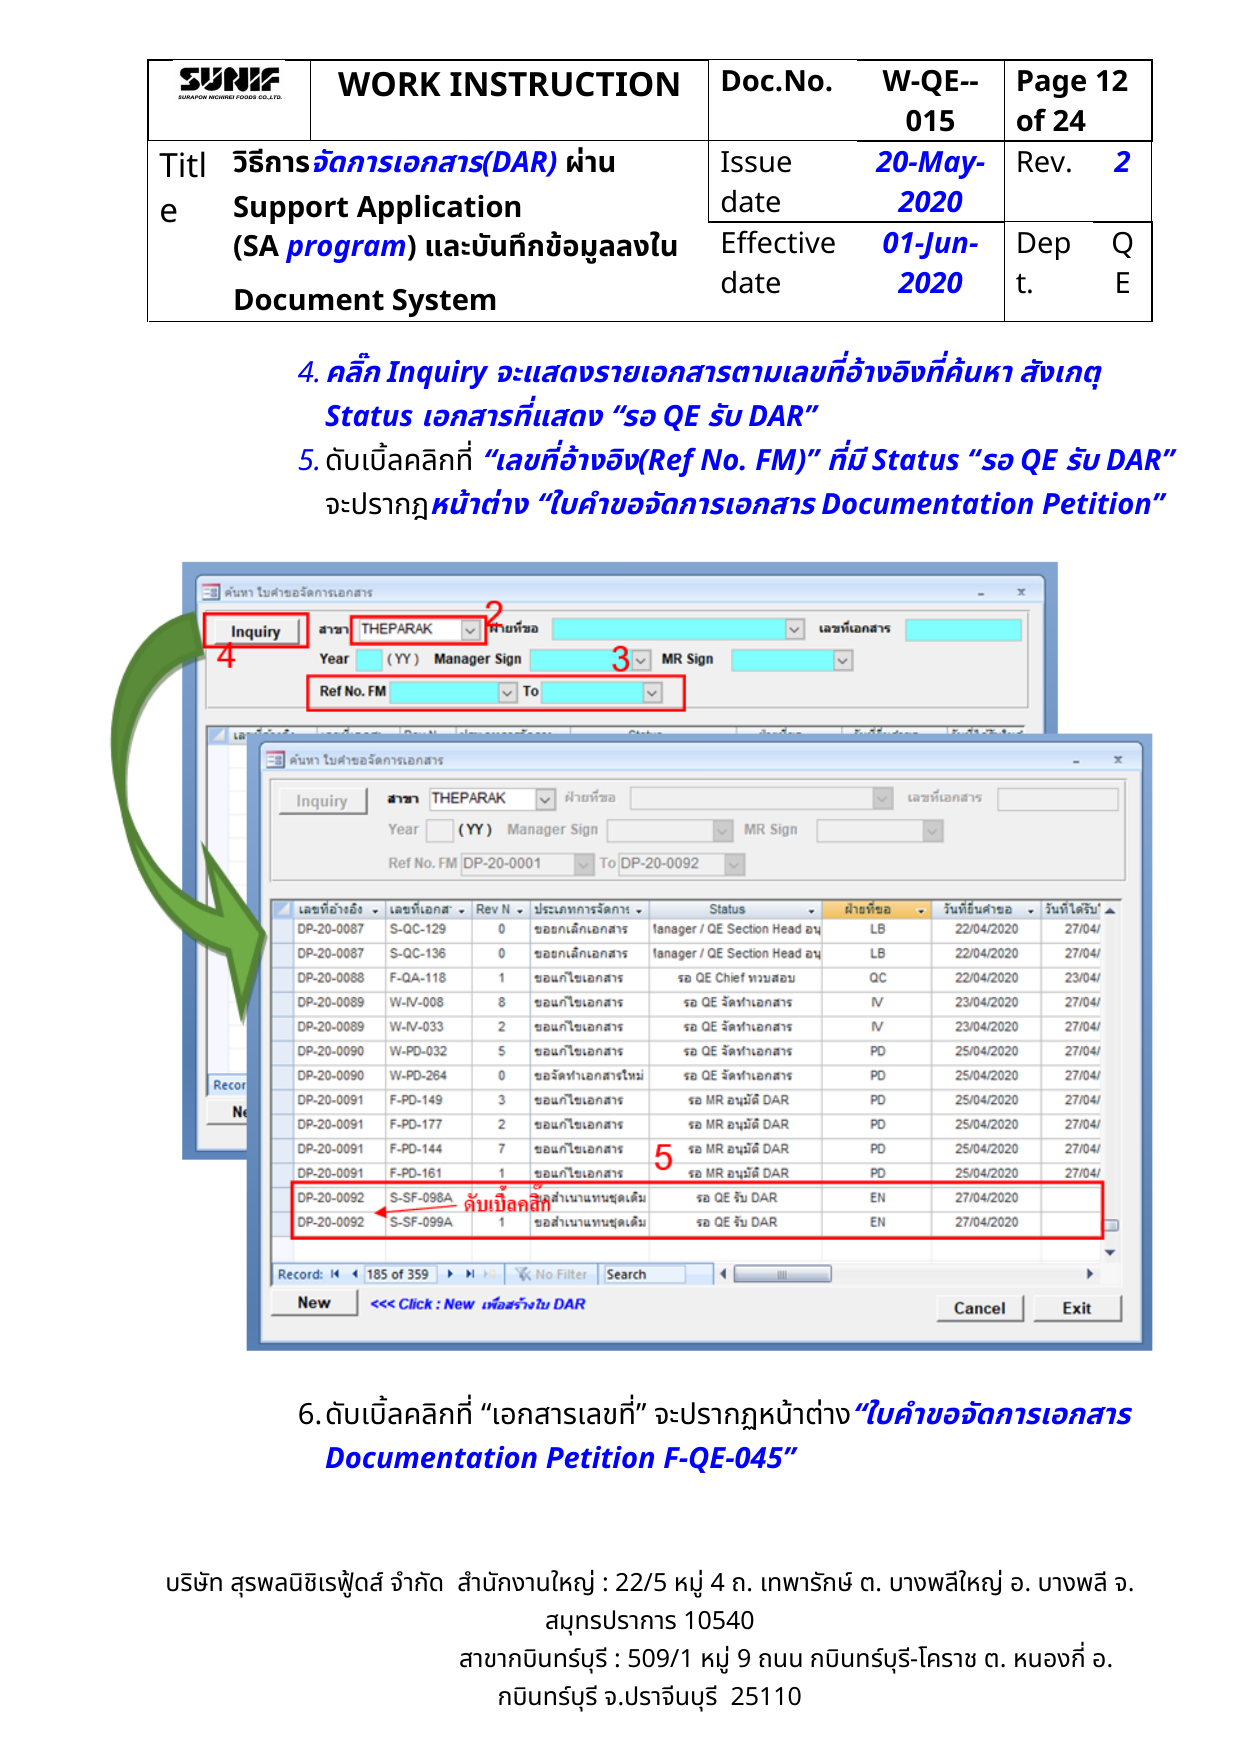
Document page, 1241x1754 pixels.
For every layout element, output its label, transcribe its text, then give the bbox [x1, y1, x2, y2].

list ดับเบิ้ลคลิกที่ “เอกสารเลขที่” จะปรากฏหน้าต่าง“ใบคำขอจัดการเอกสาร Documentation Petition F-QE-045” [298, 1393, 1181, 1477]
list คลิ๊ก Inquiry จะแสดงรายเอกสารตามเลขที่อ้างอิงที่ค้นหา สังเกตุ Status เอกสารที่แสดง “รอ QE รับ DAR” [298, 351, 1181, 439]
list ดับเบิ้ลคลิกที่ “เลขที่อ้างอิง(Ref No. FM)” ที่มี Status “รอ QE รับ DAR” จะปรากฎหน้าต่าง “ใบคำขอจัดการเอกสาร Documentation Petition” [298, 439, 1181, 528]
picture [172, 60, 286, 102]
picture [103, 556, 1153, 1354]
